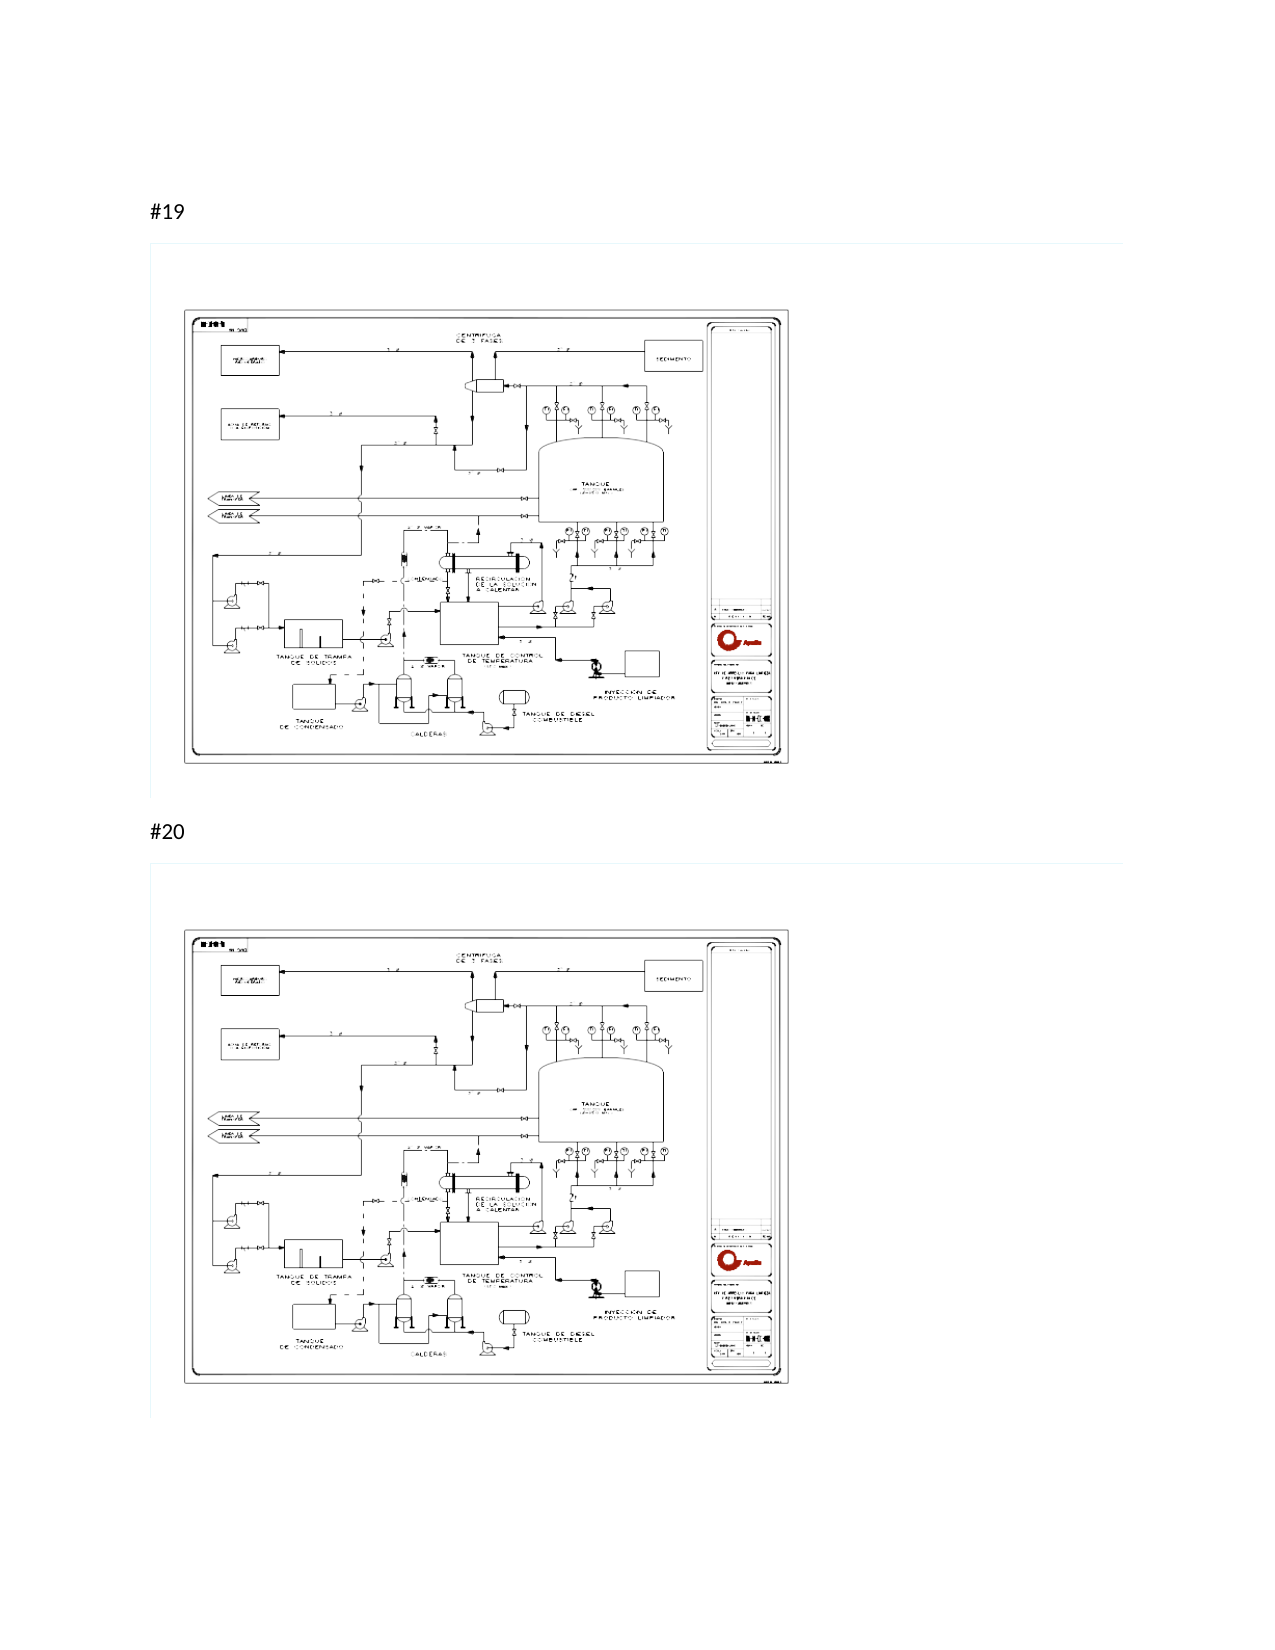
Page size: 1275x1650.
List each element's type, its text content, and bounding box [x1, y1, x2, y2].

text #19 [150, 197, 1125, 225]
text #20 [150, 817, 1125, 845]
